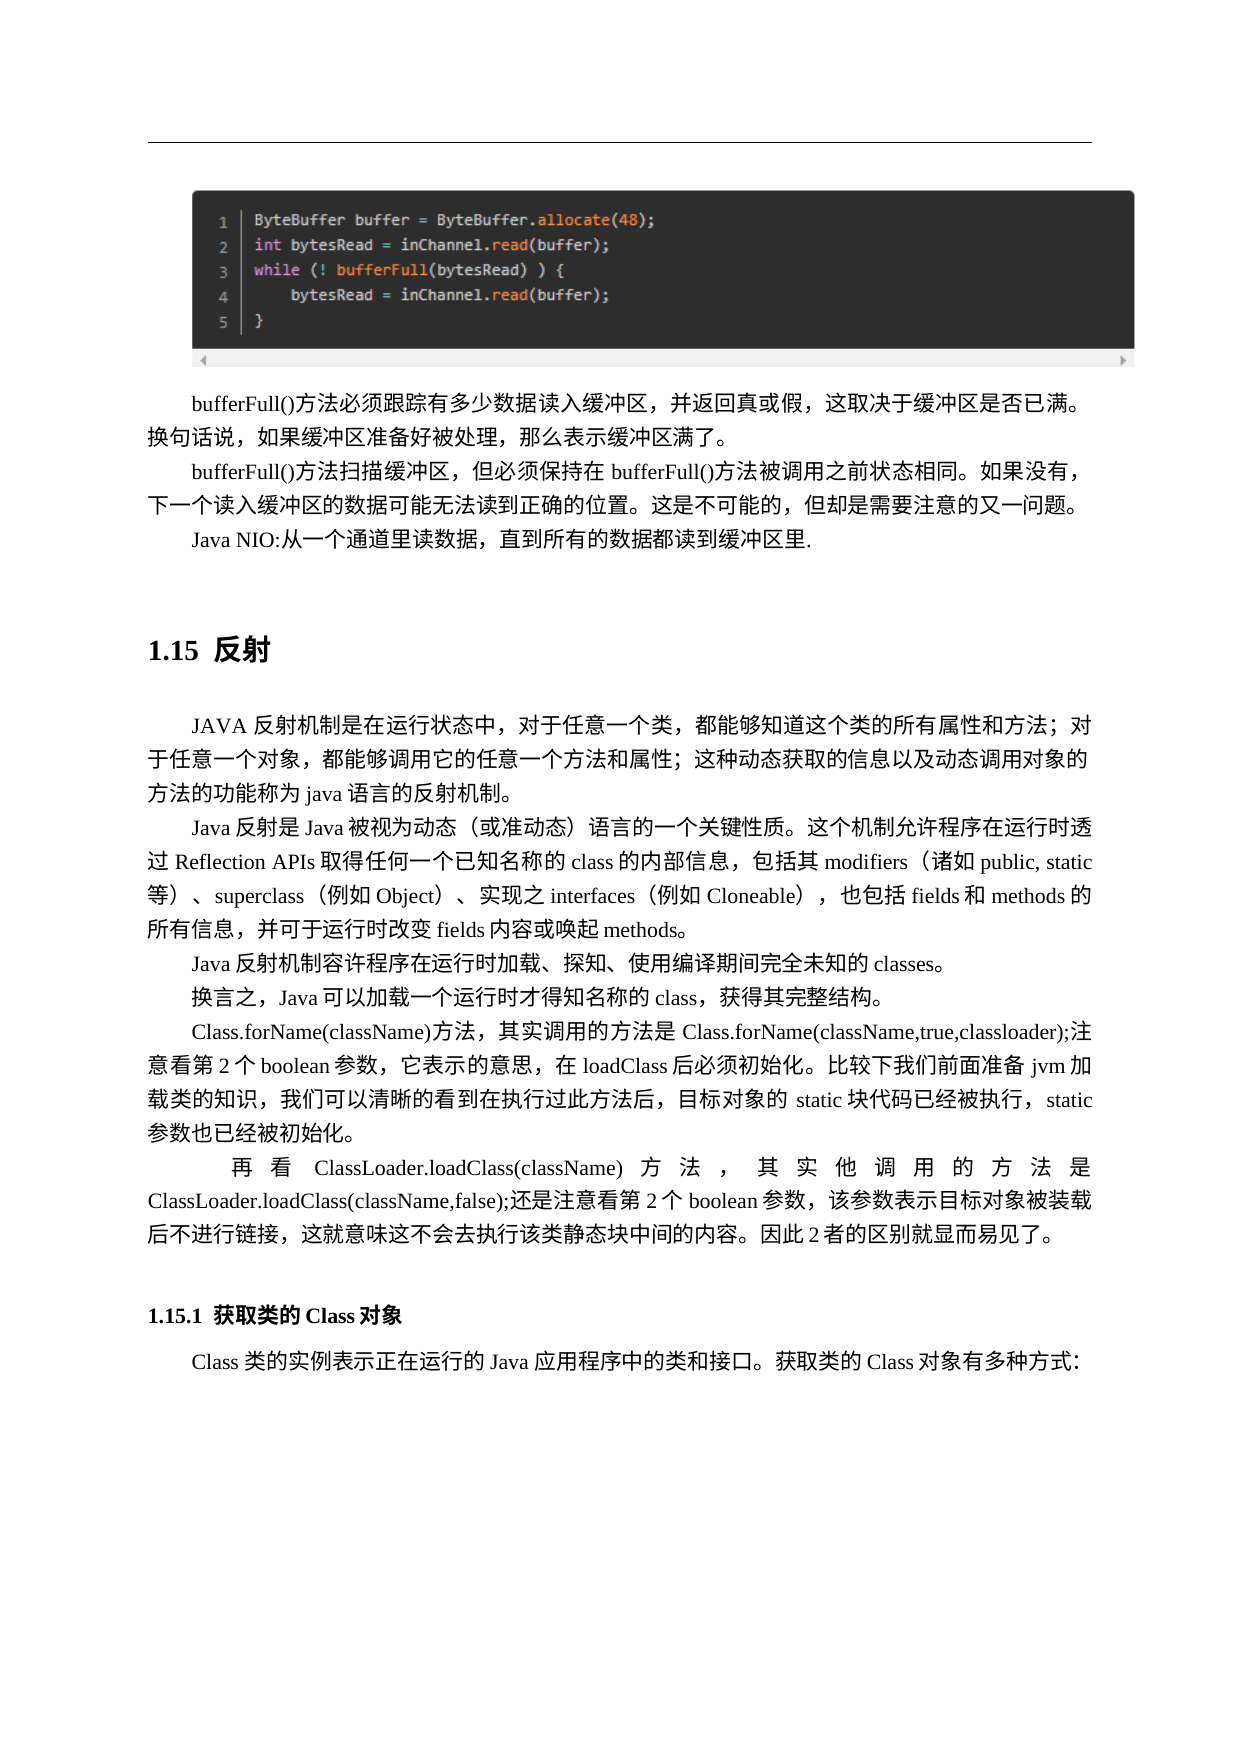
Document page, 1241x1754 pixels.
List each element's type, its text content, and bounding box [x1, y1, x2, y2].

text Class.forName(className)方法，其实调用的方法是Class.forName(className,true,classloader);注意看第2个boolean参数，它表示的意思，在loadClass后必须初始化。比较下我们前面准备jvm加载类的知识，我们可以清晰的看到在执行过此方法后，目标对象的 static块代码已经被执行，static参数也已经被初始化。 [148, 1013, 1092, 1148]
picture [191, 181, 1136, 367]
subtitle 反射 [148, 614, 1092, 682]
text 换言之，Java可以加载一个运行时才得知名称的class，获得其完整结构。 [148, 979, 1092, 1013]
text Java反射是Java被视为动态（或准动态）语言的一个关键性质。这个机制允许程序在运行时透过Reflection APIs取得任何一个已知名称的class的内部信息，包括其modifiers（诸如public, static 等）、superclass（例如Object）、实现之interfaces（例如Cloneable），也包括fields和methods的所有信息，并可于运行时改变fields内容或唤起methods。 [148, 809, 1092, 945]
text 再看ClassLoader.loadClass(className)方法，其实他调用的方法是ClassLoader.loadClass(className,false);还是注意看第2个 boolean参数，该参数表示目标对象被装载后不进行链接，这就意味这不会去执行该类静态块中间的内容。因此2者的区别就显而易见了。 [148, 1148, 1092, 1250]
text Java NIO:从一个通道里读数据，直到所有的数据都读到缓冲区里. [148, 521, 1092, 555]
text Java反射机制容许程序在运行时加载、探知、使用编译期间完全未知的classes。 [148, 945, 1092, 979]
text Class 类的实例表示正在运行的 Java 应用程序中的类和接口。获取类的Class对象有多种方式： [148, 1343, 1092, 1377]
text JAVA 反射机制是在运行状态中，对于任意一个类，都能够知道这个类的所有属性和方法；对于任意一个对象，都能够调用它的任意一个方法和属性；这种动态获取的信息以及动态调用对象的方法的功能称为 java 语言的反射机制。 [148, 707, 1092, 809]
text bufferFull()方法必须跟踪有多少数据读入缓冲区，并返回真或假，这取决于缓冲区是否已满。换句话说，如果缓冲区准备好被处理，那么表示缓冲区满了。 [148, 385, 1092, 453]
text bufferFull()方法扫描缓冲区，但必须保持在bufferFull()方法被调用之前状态相同。如果没有，下一个读入缓冲区的数据可能无法读到正确的位置。这是不可能的，但却是需要注意的又一问题。 [148, 453, 1092, 521]
subtitle 获取类的Class对象 [148, 1297, 1092, 1331]
